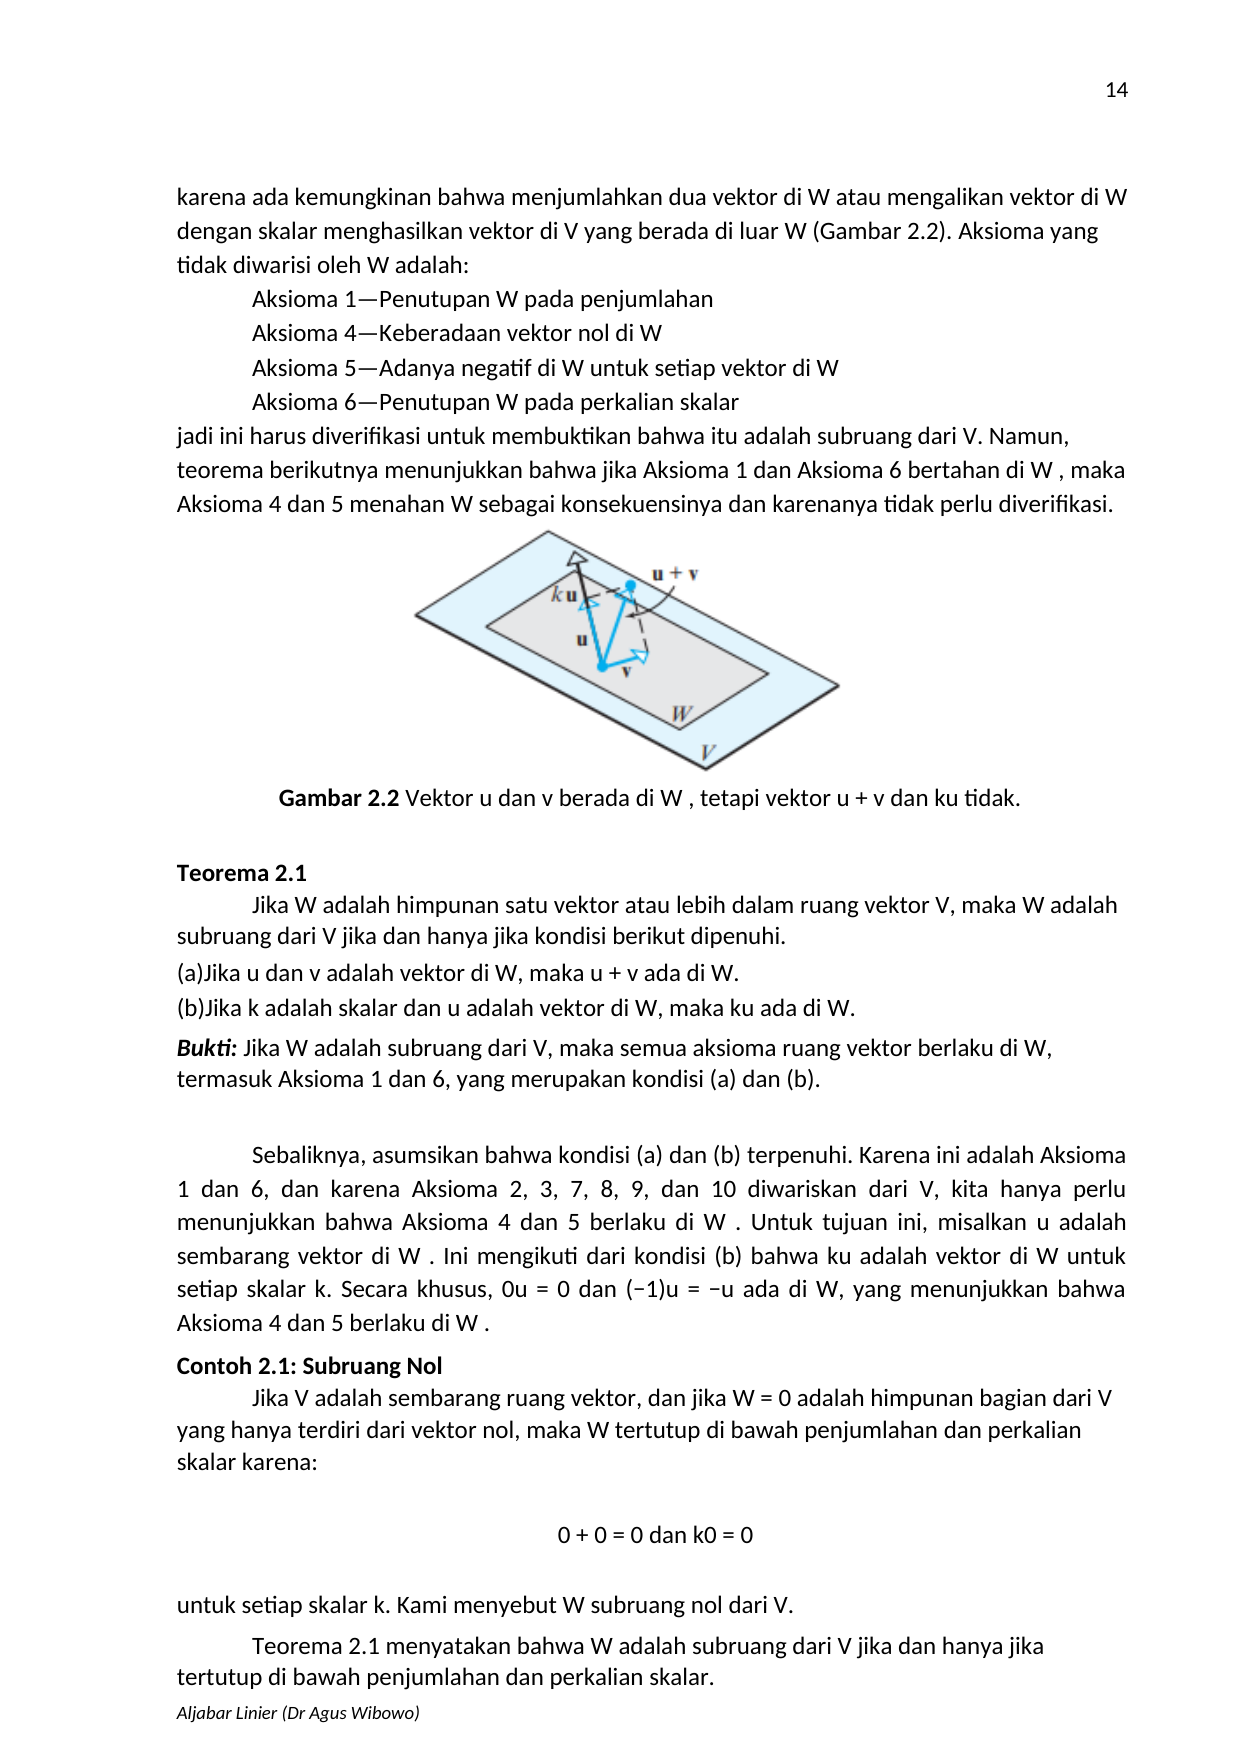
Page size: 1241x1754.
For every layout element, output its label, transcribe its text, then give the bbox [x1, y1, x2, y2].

text (b)Jika k adalah skalar dan u adalah vektor di W, maka ku ada di W. [177, 996, 1130, 1021]
text 14 [150, 79, 1128, 102]
text Sebaliknya, asumsikan bahwa kondisi (a) dan (b) terpenuhi. Karena ini adalah Aksioma 1 dan 6, dan karena Aksioma 2, 3, 7, 8, 9, dan 10 diwariskan dari V, kita hanya perlu menunjukkan bahwa Aksioma 4 dan 5 berlaku di W . Untuk tujuan ini, misalkan u adalah sembarang vektor di W . Ini mengikuti dari kondisi (b) bahwa ku adalah vektor di W untuk setiap skalar k. Secara khusus, 0u = 0 dan (−1)u = −u ada di W, yang menunjukkan bahwa Aksioma 4 dan 5 berlaku di W . [177, 1139, 1128, 1338]
text Teorema 2.1 Jika W adalah himpunan satu vektor atau lebih dalam ruang vektor V, maka W adalah subruang dari V jika dan hanya jika kondisi berikut dipenuhi. [177, 857, 1130, 951]
text 0 + 0 = 0 dan k0 = 0 [150, 1523, 753, 1548]
text (a)Jika u dan v adalah vektor di W, maka u + v ada di W. [177, 961, 1130, 986]
text Teorema 2.1 menyatakan bahwa W adalah subruang dari V jika dan hanya jika tertutup di bawah penjumlahan dan perkalian skalar. [177, 1630, 1130, 1691]
text untuk setiap skalar k. Kami menyebut W subruang nol dari V. [177, 1594, 1130, 1619]
text Gambar 2.2 Vektor u dan v berada di W , tetapi vektor u + v dan ku tidak. [278, 787, 1130, 812]
picture [411, 526, 849, 775]
text karena ada kemungkinan bahwa menjumlahkan dua vektor di W atau mengalikan vektor di W dengan skalar menghasilkan vektor di V yang berada di luar W (Gambar 2.2). Aksioma yang tidak diwarisi oleh W adalah: Aksioma 1—Penutupan W pada penjumlahan Aksioma 4—Keberadaan vektor nol di W Aksioma 5—Adanya negatif di W untuk setiap vektor di W Aksioma 6—Penutupan W pada perkalian skalar jadi ini harus diverifikasi untuk membuktikan bahwa itu adalah subruang dari V. Namun, teorema berikutnya menunjukkan bahwa jika Aksioma 1 dan Aksioma 6 bertahan di W , maka Aksioma 4 dan 5 menahan W sebagai konsekuensinya dan karenanya tidak perlu diverifikasi. [177, 181, 1130, 519]
text Aljabar Linier (Dr Agus Wibowo) [177, 1704, 1130, 1723]
text Bukti: Jika W adalah subruang dari V, maka semua aksioma ruang vektor berlaku di W, termasuk Aksioma 1 dan 6, yang merupakan kondisi (a) dan (b). [177, 1032, 1130, 1093]
text Contoh 2.1: Subruang Nol Jika V adalah sembarang ruang vektor, dan jika W = 0 adalah himpunan bagian dari V yang hanya terdiri dari vektor nol, maka W tertutup di bawah penjumlahan dan perkalian skalar karena: [177, 1350, 1130, 1476]
